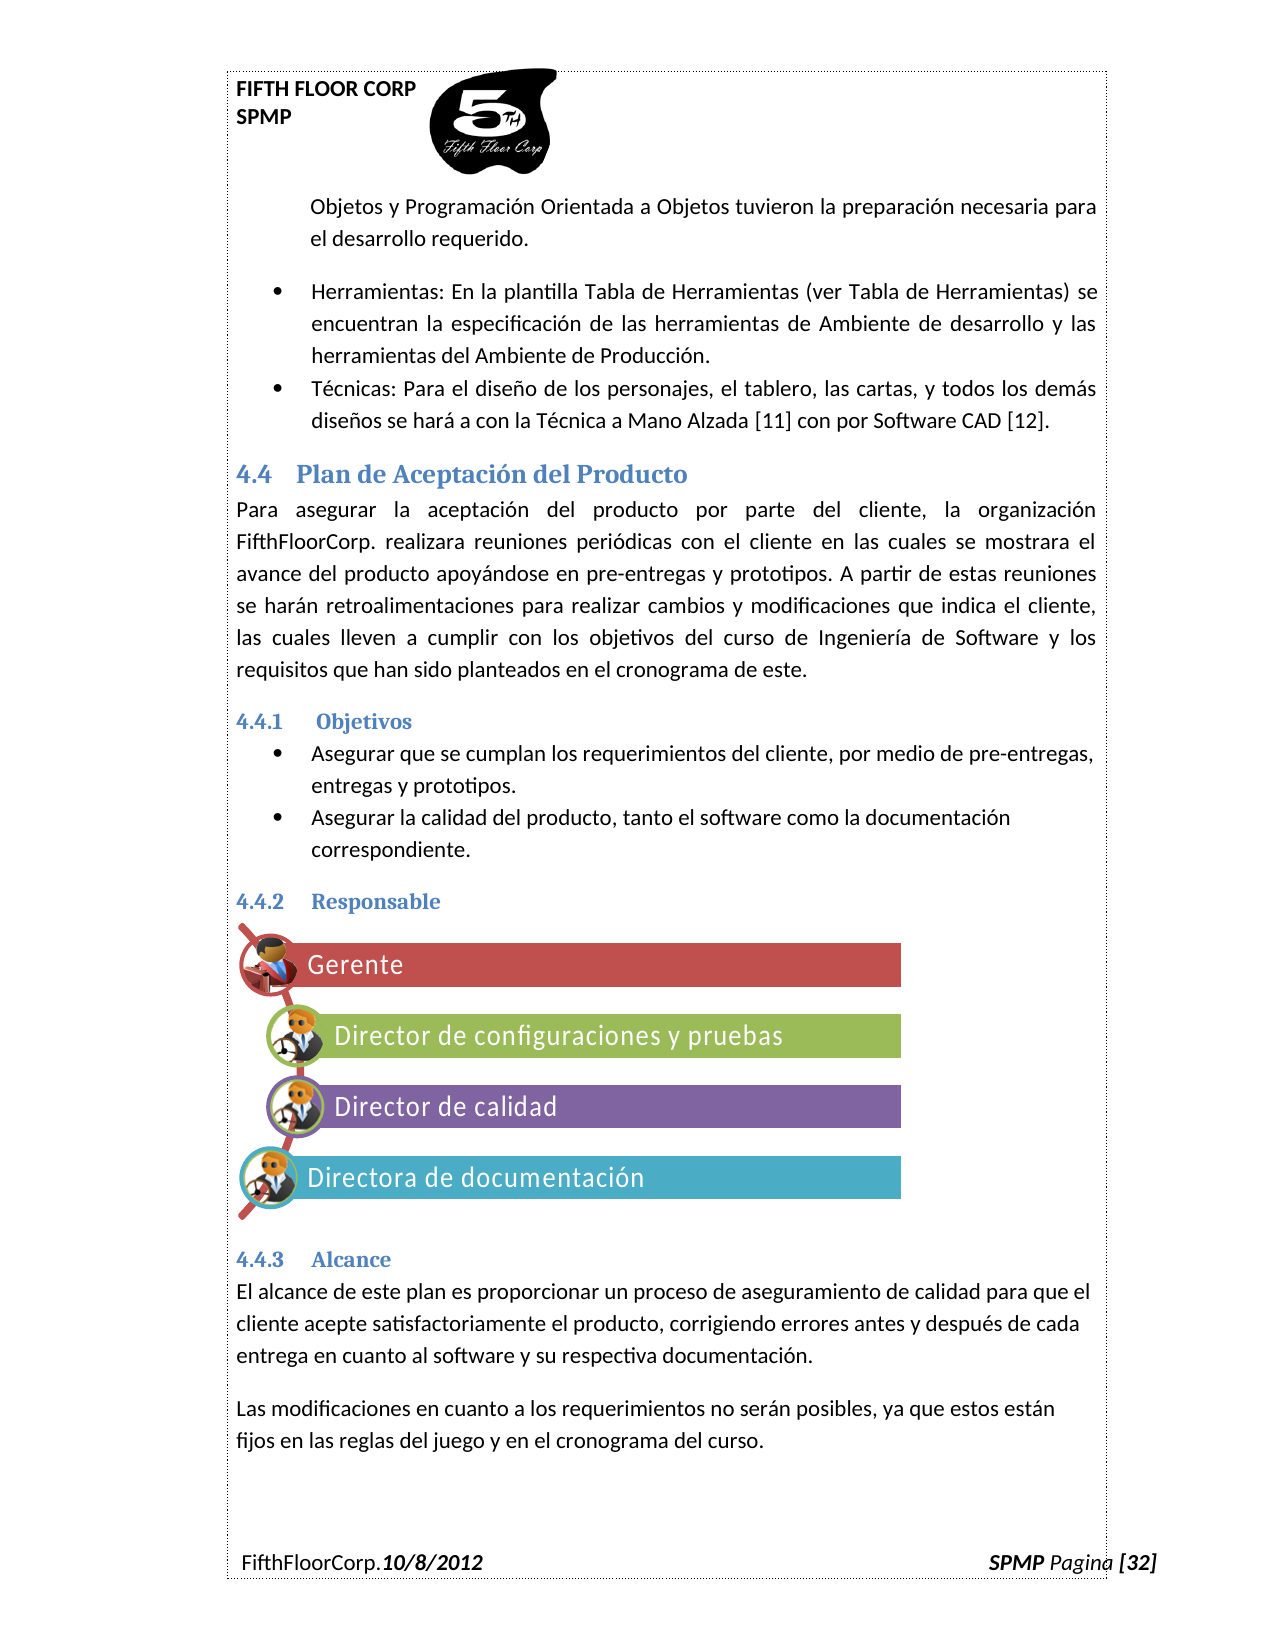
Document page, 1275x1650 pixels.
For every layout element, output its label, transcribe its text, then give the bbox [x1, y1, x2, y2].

subtitle Plan de Aceptación del Producto [236, 459, 1098, 490]
picture [423, 60, 558, 178]
text Para asegurar la aceptación del producto por parte del cliente, la organización FifthFloorCorp. realizara reuniones periódicas con el cliente en las cuales se mostrara el avance del producto apoyándose en pre-entregas y prototipos. A partir de estas reuniones se harán retroalimentaciones para realizar cambios y modificaciones que indica el cliente, las cuales lleven a cumplir con los objetivos del curso de Ingeniería de Software y los requisitos que han sido planteados en el cronograma de este. [236, 495, 1098, 684]
picture [271, 1009, 324, 1063]
text Las modificaciones en cuanto a los requerimientos no serán posibles, ya que estos están fijos en las reglas del juego y en el cronograma del curso. [236, 1394, 1098, 1455]
text El alcance de este plan es proporcionar un proceso de aseguramiento de calidad para que el cliente acepte satisfactoriamente el producto, corrigiendo errores antes y después de cada entrega en cuanto al software y su respectiva documentación. [236, 1277, 1098, 1369]
subtitle Alcance [236, 1247, 1098, 1273]
subtitle Responsable [236, 888, 1098, 915]
list Herramientas: En la plantilla Tabla de Herramientas (ver Tabla de Herramientas) se encuentran la especificación de las herramientas de Ambiente de desarrollo y las herramientas del Ambiente de Producción. [274, 277, 1098, 369]
picture [271, 1080, 324, 1134]
list Asegurar la calidad del producto, tanto el software como la documentación correspondiente. [274, 803, 1098, 863]
subtitle Objetivos [236, 709, 1098, 735]
picture [244, 938, 297, 992]
picture [244, 1151, 297, 1205]
list Técnicas: Para el diseño de los personajes, el tablero, las cartas, y todos los demás diseños se hará a con la Técnica a Mano Alzada con por Software CAD. [274, 374, 1098, 434]
list Asegurar que se cumplan los requerimientos del cliente, por medio de pre-entregas, entregas y prototipos. [274, 739, 1098, 799]
